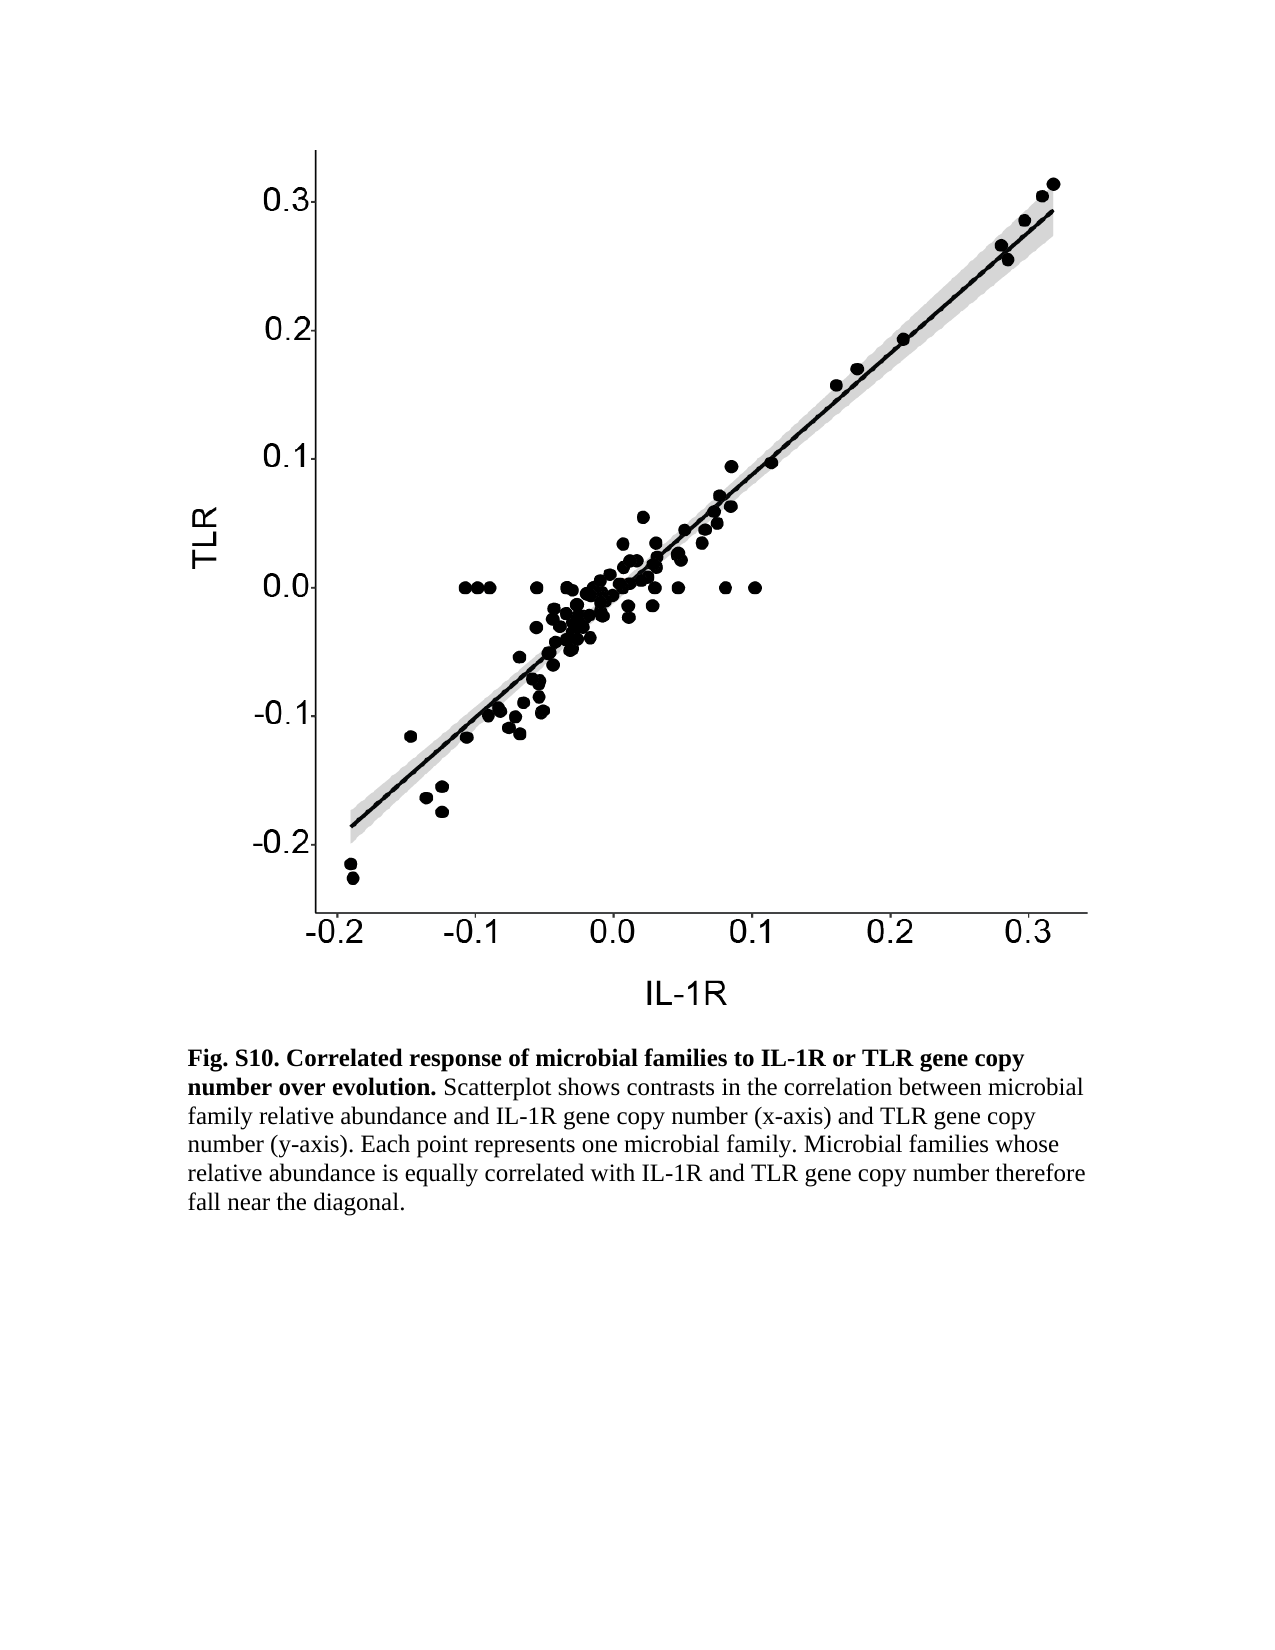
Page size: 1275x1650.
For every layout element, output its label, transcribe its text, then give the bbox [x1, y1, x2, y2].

text Fig. S10. Correlated response of microbial families to IL-1R or TLR gene copy number over evolution. Scatterplot shows contrasts in the correlation between microbial family relative abundance and IL-1R gene copy number (x-axis) and TLR gene copy number (y-axis). Each point represents one microbial family. Microbial families whose relative abundance is equally correlated with IL-1R and TLR gene copy number therefore fall near the diagonal. [187, 1043, 1087, 1216]
picture [187, 150, 1088, 1015]
